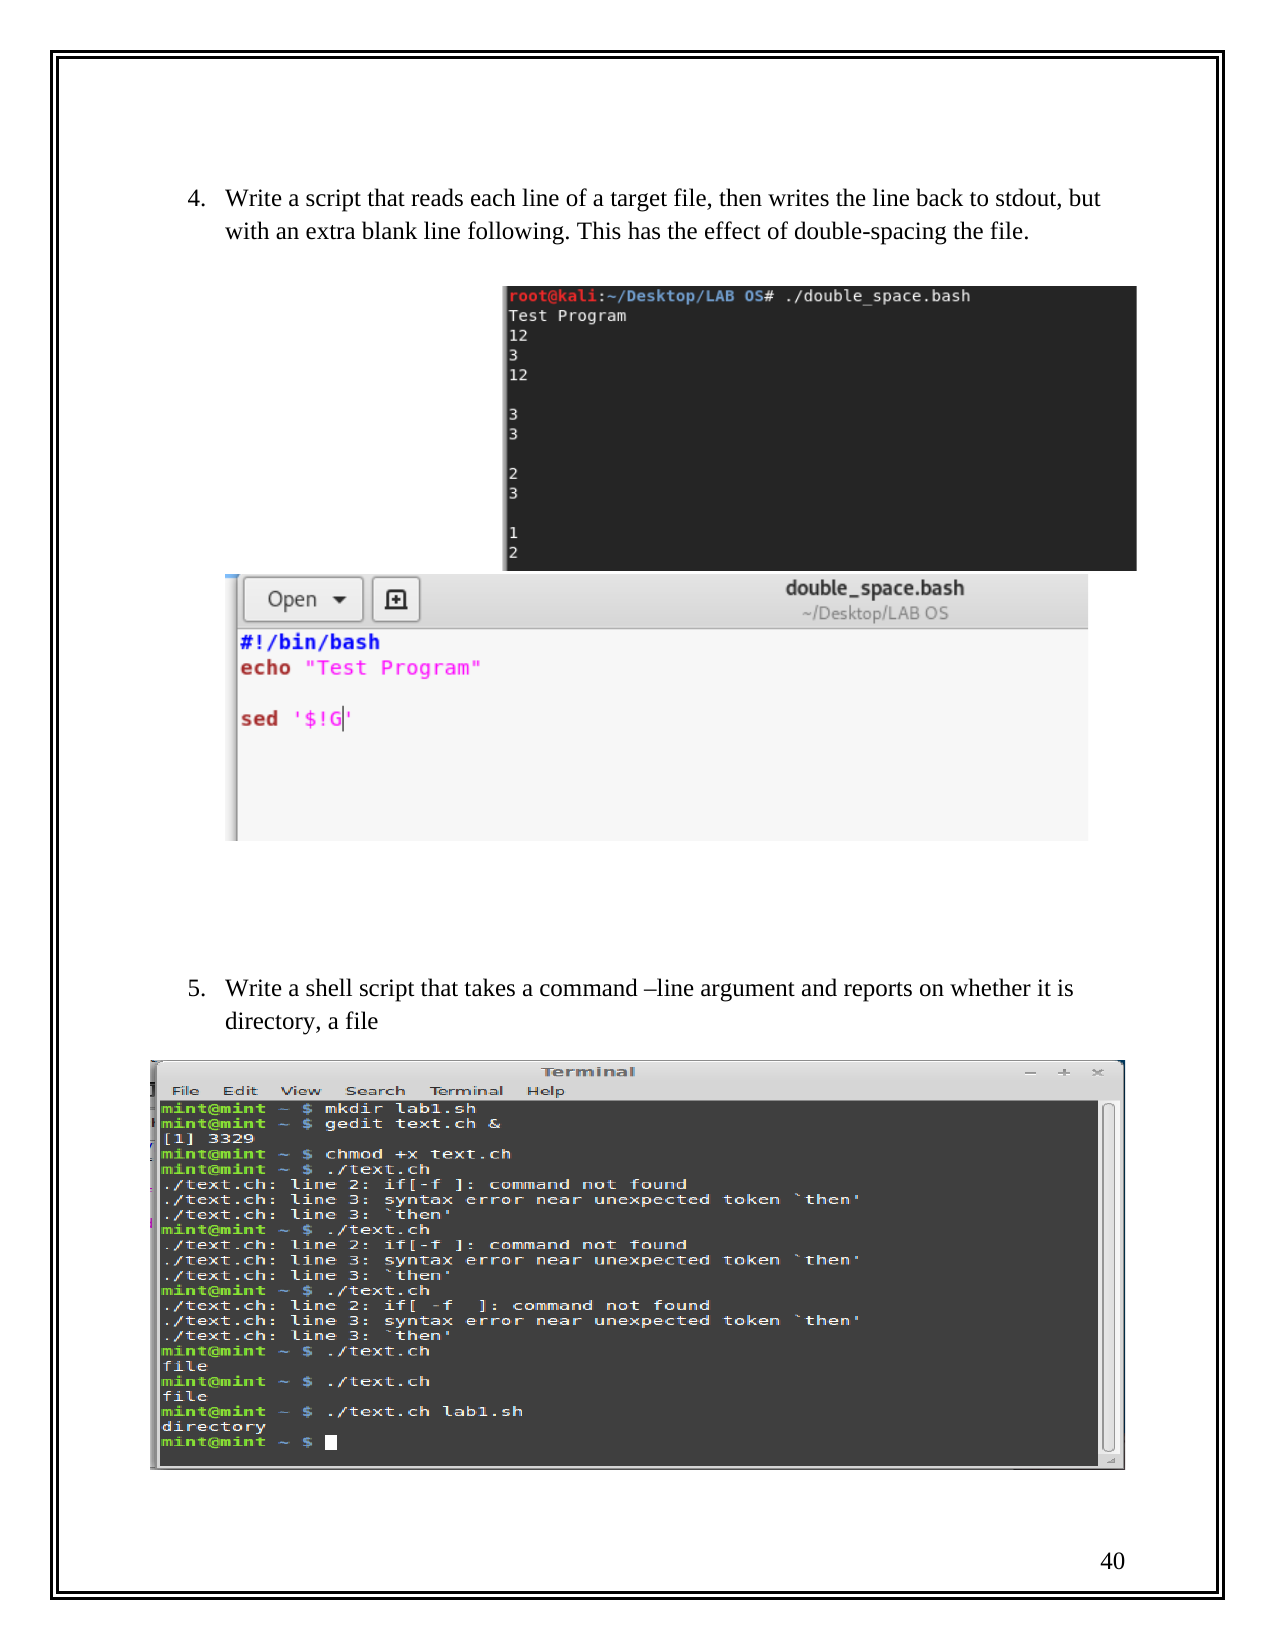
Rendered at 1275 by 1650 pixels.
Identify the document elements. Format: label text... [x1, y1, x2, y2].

picture [150, 1060, 1125, 1470]
list Write a script that reads each line of a target file, then writes the line back to stdout, but with an extra blank line following. This has the effect of double-spacing the file. [187, 183, 1125, 244]
list Write a shell script that takes a command –line argument and reports on whether it is directory, a file [187, 973, 1125, 1035]
